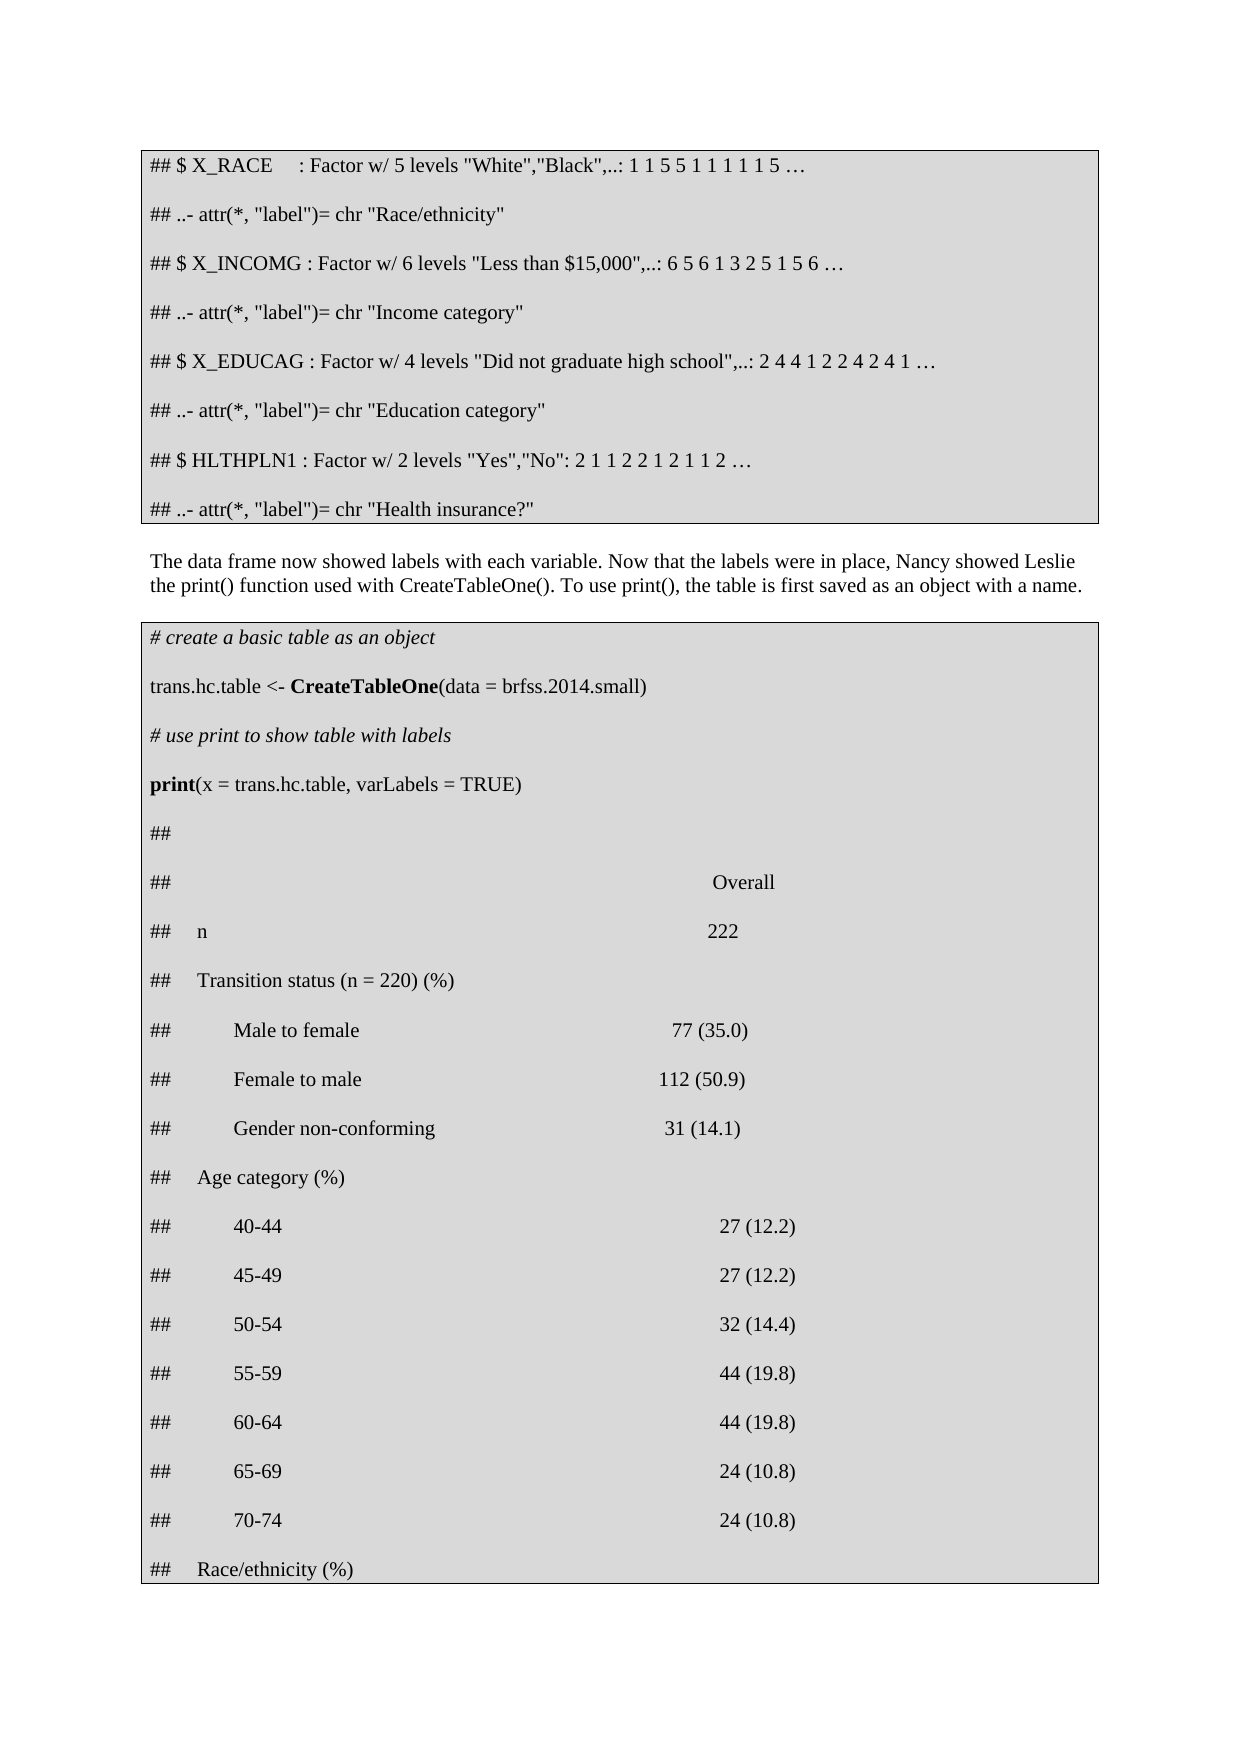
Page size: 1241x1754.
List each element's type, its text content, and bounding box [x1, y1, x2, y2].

text trans.hc.table <- CreateTableOne(data = brfss.2014.small) [142, 671, 1098, 698]
text ## $ HLTHPLN1 : Factor w/ 2 levels "Yes","No": 2 1 1 2 2 1 2 1 1 2 … [142, 444, 1098, 472]
text ## 40-44 27 (12.2) [142, 1211, 1098, 1238]
text print(x = trans.hc.table, varLabels = TRUE) [142, 769, 1098, 796]
text ## Transition status (n = 220) (%) [142, 965, 1098, 992]
text ## 55-59 44 (19.8) [142, 1358, 1098, 1385]
text # create a basic table as an object [142, 623, 1098, 649]
text The data frame now showed labels with each variable. Now that the labels were in place, Nancy showed Leslie the print() function used with CreateTableOne(). To use print(), the table is first saved as an object with a name. [150, 549, 1090, 597]
text ## 65-69 24 (10.8) [142, 1456, 1098, 1483]
text ## 50-54 32 (14.4) [142, 1309, 1098, 1336]
text ## Overall [142, 867, 1098, 894]
text ## $ X_INCOMG : Factor w/ 6 levels "Less than $15,000",..: 6 5 6 1 3 2 5 1 5 6 … [142, 248, 1098, 275]
text ## $ X_RACE : Factor w/ 5 levels "White","Black",..: 1 1 5 5 1 1 1 1 1 5 … [142, 151, 1098, 177]
text ## 60-64 44 (19.8) [142, 1407, 1098, 1434]
text ## ..- attr(*, "label")= chr "Health insurance?" [142, 493, 1098, 523]
text ## Race/ethnicity (%) [142, 1554, 1098, 1583]
text ## ..- attr(*, "label")= chr "Education category" [142, 395, 1098, 422]
text ## ..- attr(*, "label")= chr "Race/ethnicity" [142, 199, 1098, 226]
text ## Age category (%) [142, 1162, 1098, 1189]
text ## [142, 818, 1098, 845]
text ## n 222 [142, 916, 1098, 943]
text ## Male to female 77 (35.0) [142, 1014, 1098, 1042]
text ## 70-74 24 (10.8) [142, 1505, 1098, 1532]
text # use print to show table with labels [142, 720, 1098, 747]
text ## ..- attr(*, "label")= chr "Income category" [142, 297, 1098, 324]
text ## Female to male 112 (50.9) [142, 1063, 1098, 1091]
text ## Gender non-conforming 31 (14.1) [142, 1112, 1098, 1140]
text ## 45-49 27 (12.2) [142, 1260, 1098, 1287]
text ## $ X_EDUCAG : Factor w/ 4 levels "Did not graduate high school",..: 2 4 4 1 2 2 4 2 4 1 … [142, 346, 1098, 373]
